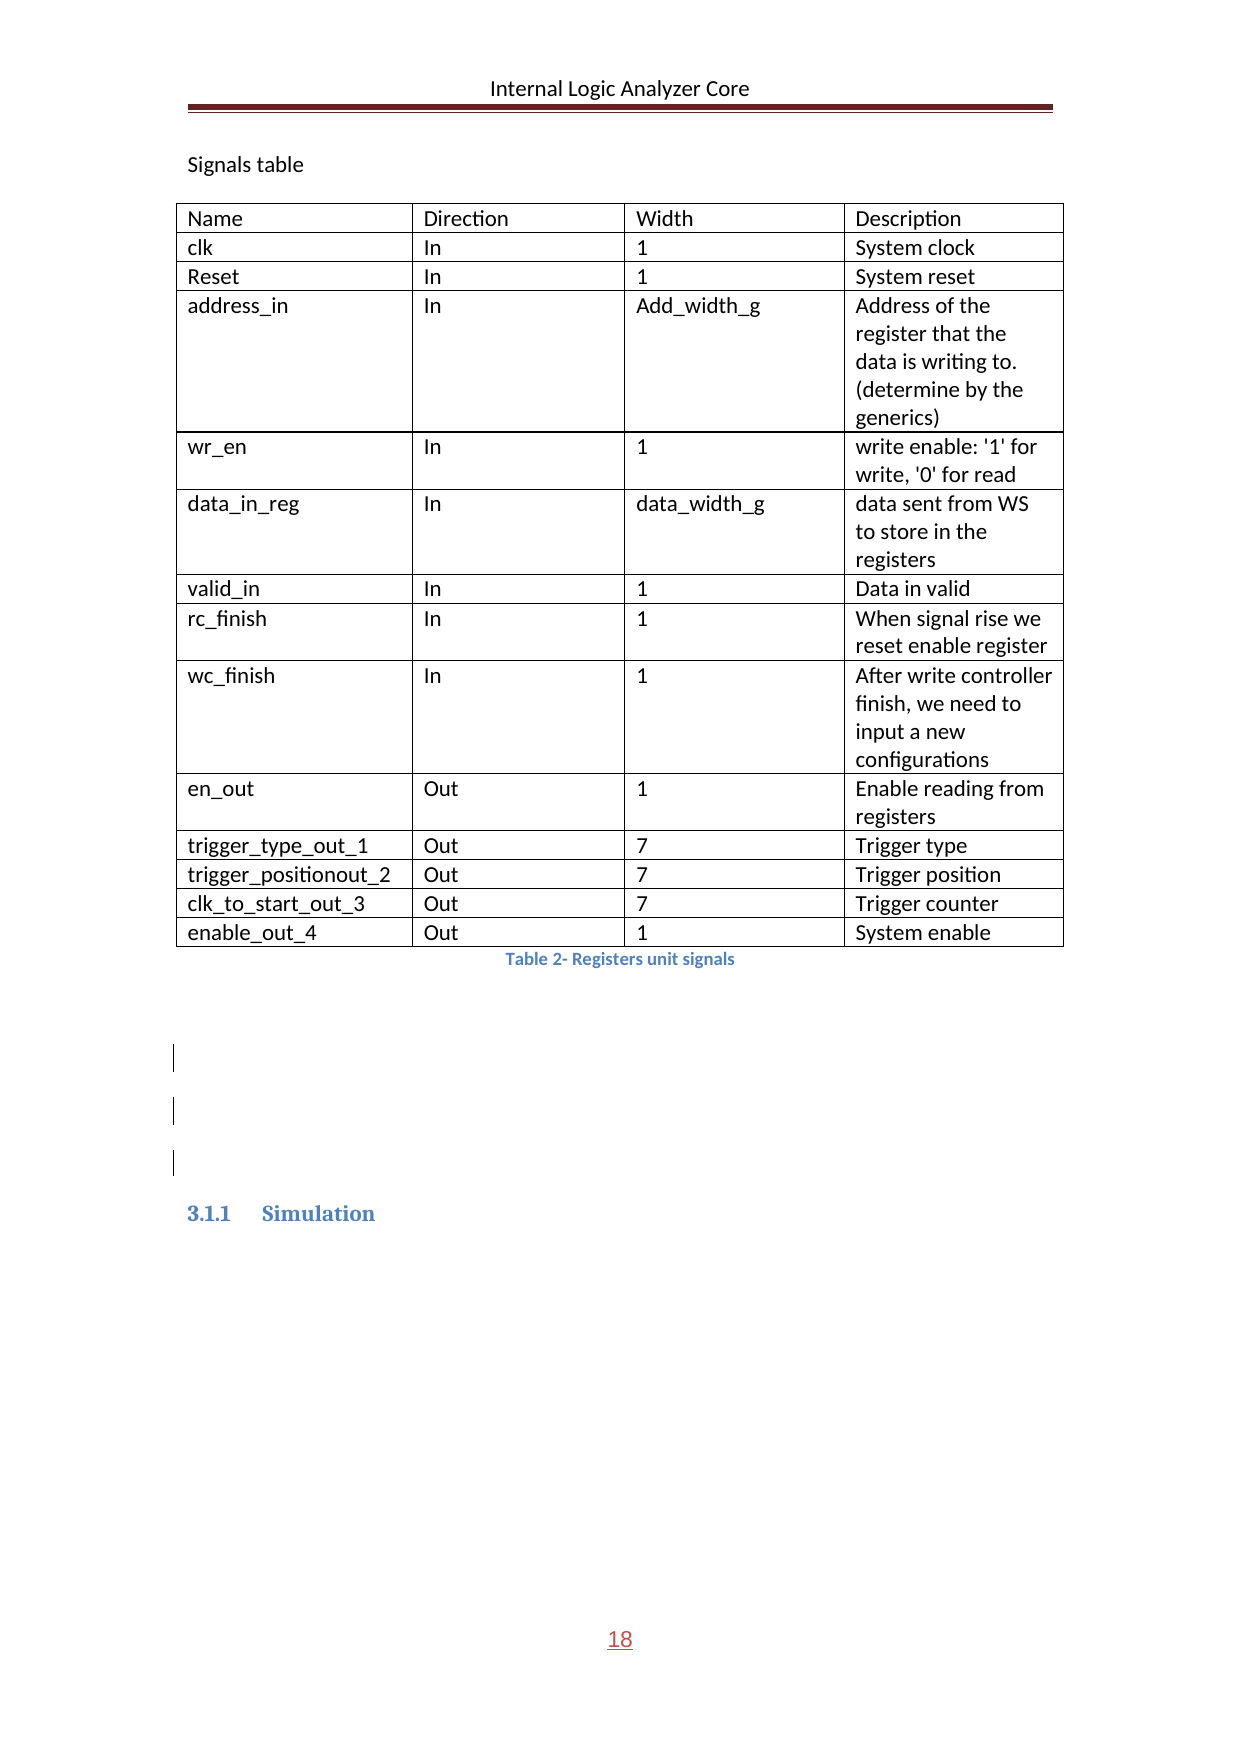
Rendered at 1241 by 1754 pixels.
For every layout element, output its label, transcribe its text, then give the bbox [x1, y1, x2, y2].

table_cell en_out [177, 774, 412, 830]
table_cell wr_en [177, 433, 412, 488]
table_cell After write controller finish, we need to input a new configurations [845, 661, 1063, 773]
table_cell write enable: '1' for write, '0' for read [845, 433, 1063, 488]
table_cell In [413, 661, 624, 773]
table_header Direction [413, 204, 624, 232]
table_cell 7 [625, 889, 844, 917]
table_cell clk_to_start_out_3 [177, 889, 412, 917]
table_cell System enable [845, 918, 1063, 946]
table_cell 1 [625, 433, 844, 488]
table_cell trigger_type_out_1 [177, 831, 412, 859]
table_cell In [413, 490, 624, 573]
text Table - Registers unit signals [187, 947, 1053, 970]
table_cell 1 [625, 262, 844, 290]
table_header Name [177, 204, 412, 232]
table_cell Address of the register that the data is writing to. (determine by the generics) [845, 291, 1063, 431]
table_cell data sent from WS to store in the registers [845, 490, 1063, 573]
table_cell 7 [625, 831, 844, 859]
table_cell In [413, 604, 624, 660]
table_cell valid_in [177, 575, 412, 603]
table_cell Data in valid [845, 575, 1063, 603]
table_cell 1 [625, 661, 844, 773]
table_cell 1 [625, 918, 844, 946]
table_cell clk [177, 233, 412, 261]
table_cell When signal rise we reset enable register [845, 604, 1063, 660]
table_cell 7 [625, 860, 844, 888]
table_cell 1 [625, 575, 844, 603]
table_cell wc_finish [177, 661, 412, 773]
table_cell address_in [177, 291, 412, 431]
table_cell In [413, 433, 624, 488]
table_cell Out [413, 889, 624, 917]
table_cell 1 [625, 774, 844, 830]
text Signals table [187, 150, 1053, 178]
table_cell trigger_positionout_2 [177, 860, 412, 888]
table_cell Out [413, 918, 624, 946]
table_cell 1 [625, 233, 844, 261]
table_header Width [625, 204, 844, 232]
table_cell Trigger position [845, 860, 1063, 888]
table_cell Reset [177, 262, 412, 290]
table_cell In [413, 233, 624, 261]
table_cell Trigger counter [845, 889, 1063, 917]
table_cell Add_width_g [625, 291, 844, 431]
table_cell 1 [625, 604, 844, 660]
table_cell Out [413, 831, 624, 859]
table_cell Trigger type [845, 831, 1063, 859]
table_cell System clock [845, 233, 1063, 261]
subtitle 3.1.1 Simulation [187, 1201, 1053, 1227]
table_cell data_in_reg [177, 490, 412, 573]
table_cell In [413, 291, 624, 431]
table_cell Out [413, 774, 624, 830]
table_cell rc_finish [177, 604, 412, 660]
table_cell enable_out_4 [177, 918, 412, 946]
table_cell In [413, 262, 624, 290]
table_cell Out [413, 860, 624, 888]
table_cell In [413, 575, 624, 603]
table_header Description [845, 204, 1063, 232]
table_cell Enable reading from registers [845, 774, 1063, 830]
table_cell System reset [845, 262, 1063, 290]
table_cell data_width_g [625, 490, 844, 573]
